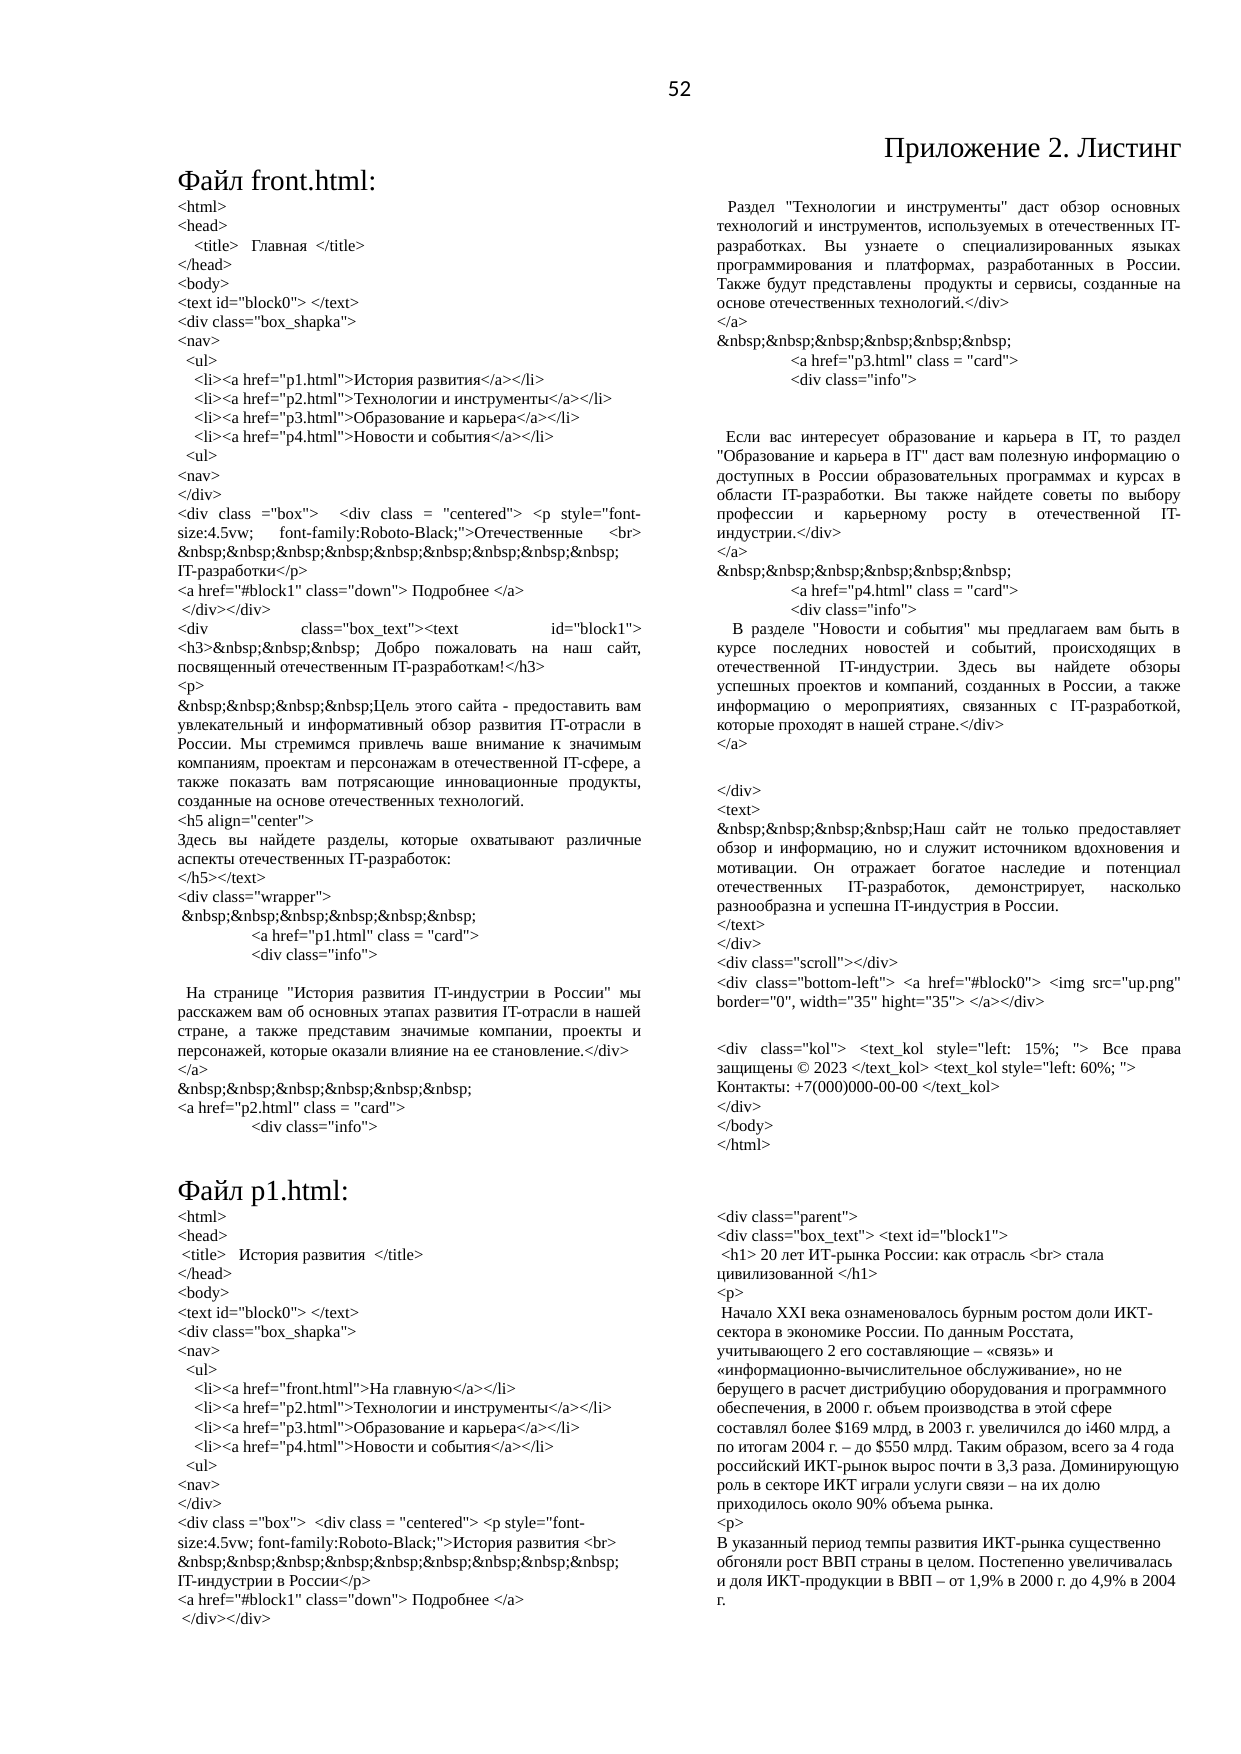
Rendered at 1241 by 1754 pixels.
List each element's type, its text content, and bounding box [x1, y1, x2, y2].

text <li><a href="p2.html">Технологии и инструменты</a></li> [177, 1398, 642, 1417]
list <div class="box_shapka"> [177, 312, 642, 331]
list <text> [717, 800, 1181, 819]
list <div class ="box"> <div class = "centered"> <p style="font-size:4.5vw; font-family:Roboto-Black;">Отечественные <br> &nbsp;&nbsp;&nbsp;&nbsp;&nbsp;&nbsp;&nbsp;&nbsp;&nbsp; IT-разработки</p> [177, 504, 642, 580]
list </text> [717, 915, 1181, 934]
list </div> [177, 484, 642, 504]
list <div class="scroll"></div> [717, 953, 1181, 972]
text </head> [177, 1264, 642, 1283]
list <body> [177, 274, 642, 293]
text Начало XXI века ознаменовалось бурным ростом доли ИКТ-сектора в экономике России. По данным Росстата, учитывающего 2 его составляющие – «связь» и «информационно-вычислительное обслуживание», но не берущего в расчет дистрибуцию оборудования и программного обеспечения, в 2000 г. объем производства в этой сфере составлял более $169 млрд, в 2003 г. увеличился до i460 млрд, а по итогам 2004 г. – до $550 млрд. Таким образом, всего за 4 года российский ИКТ-рынок вырос почти в 3,3 раза. Доминирующую роль в секторе ИКТ играли услуги связи – на их долю приходилось около 90% объема рынка. [717, 1302, 1181, 1513]
list <head> [177, 216, 642, 235]
list &nbsp;&nbsp;&nbsp;&nbsp;Наш сайт не только предоставляет обзор и информацию, но и служит источником вдохновения и мотивации. Он отражает богатое наследие и потенциал отечественных IT-разработок, демонстрирует, насколько разнообразна и успешна IT-индустрия в России. [717, 819, 1181, 915]
list <a href="p4.html" class = "card"> [717, 580, 1181, 599]
list <div class="info"> [177, 944, 642, 964]
list &nbsp;&nbsp;&nbsp;&nbsp;&nbsp;&nbsp; [717, 561, 1181, 580]
text Файл p1.html: [177, 1173, 1181, 1207]
list <li><a href="p4.html">Новости и события</a></li> [177, 427, 642, 446]
list <li><a href="p3.html">Образование и карьера</a></li> [177, 408, 642, 427]
text <title> История развития </title> [177, 1245, 642, 1264]
list Здесь вы найдете разделы, которые охватывают различные аспекты отечественных IT-разработок: [177, 829, 642, 868]
list </html> [717, 1135, 1181, 1154]
text В указанный период темпы развития ИКТ-рынка существенно обгоняли рост ВВП страны в целом. Постепенно увеличивалась и доля ИКТ-продукции в ВВП – от 1,9% в 2000 г. до 4,9% в 2004 г. [717, 1532, 1181, 1609]
list <ul> [177, 350, 642, 369]
text </div> [177, 1494, 642, 1513]
text <nav> [177, 1475, 642, 1494]
text <html> [177, 1207, 642, 1226]
list <li><a href="p1.html">История развития</a></li> [177, 369, 642, 389]
text <a href="#block1" class="down"> Подробнее </a> [177, 1590, 642, 1609]
list <div class="info"> [177, 1117, 642, 1136]
list </div></div> [177, 599, 642, 619]
list &nbsp;&nbsp;&nbsp;&nbsp;Цель этого сайта - предоставить вам увлекательный и информативный обзор развития IT-отрасли в России. Мы стремимся привлечь ваше внимание к значимым компаниям, проектам и персонажам в отечественной IT-сфере, а также показать вам потрясающие инновационные продукты, созданные на основе отечественных технологий. [177, 695, 642, 810]
list Раздел "Технологии и инструменты" даст обзор основных технологий и инструментов, используемых в отечественных IT-разработках. Вы узнаете о специализированных языках программирования и платформах, разработанных в России. Также будут представлены продукты и сервисы, созданные на основе отечественных технологий.</div> [717, 197, 1181, 312]
list <nav> [177, 465, 642, 484]
list <h5 align="center"> [177, 810, 642, 829]
list <li><a href="p2.html">Технологии и инструменты</a></li> [177, 389, 642, 408]
text <div class ="box"> <div class = "centered"> <p style="font-size:4.5vw; font-family:Roboto-Black;">История развития <br> &nbsp;&nbsp;&nbsp;&nbsp;&nbsp;&nbsp;&nbsp;&nbsp;&nbsp; IT-индустрии в России</p> [177, 1513, 642, 1590]
list </head> [177, 254, 642, 274]
list <a href="#block1" class="down"> Подробнее </a> [177, 580, 642, 599]
list <nav> [177, 331, 642, 350]
text <ul> [177, 1360, 642, 1379]
text <div class="box_text"> <text id="block1"> [717, 1226, 1181, 1245]
text <text id="block0"> </text> [177, 1302, 642, 1322]
list &nbsp;&nbsp;&nbsp;&nbsp;&nbsp;&nbsp; [177, 906, 642, 925]
list </div> [717, 934, 1181, 953]
list <title> Главная </title> [177, 235, 642, 254]
list </h5></text> [177, 868, 642, 887]
list <p> [177, 676, 642, 695]
list <html> [177, 197, 642, 216]
list <div class="info"> [717, 369, 1181, 389]
text <ul> [177, 1456, 642, 1475]
list Если вас интересует образование и карьера в IT, то раздел "Образование и карьера в IT" даст вам полезную информацию о доступных в России образовательных программах и курсах в области IT-разработки. Вы также найдете советы по выбору профессии и карьерному росту в отечественной IT-индустрии.</div> [717, 427, 1181, 542]
list &nbsp;&nbsp;&nbsp;&nbsp;&nbsp;&nbsp; [177, 1079, 642, 1098]
text <div class="parent"> [717, 1207, 1181, 1226]
text </div></div> [177, 1609, 642, 1628]
text <li><a href="p4.html">Новости и события</a></li> [177, 1437, 642, 1456]
text <body> [177, 1283, 642, 1302]
text <p> [717, 1283, 1181, 1302]
list <a href="p2.html" class = "card"> [177, 1098, 642, 1117]
list В разделе "Новости и события" мы предлагаем вам быть в курсе последних новостей и событий, происходящих в отечественной IT-индустрии. Здесь вы найдете обзоры успешных проектов и компаний, созданных в России, а также информацию о мероприятиях, связанных с IT-разработкой, которые проходят в нашей стране.</div> [717, 619, 1181, 734]
text <li><a href="front.html">На главную</a></li> [177, 1379, 642, 1398]
list <div class="bottom-left"> <a href="#block0"> <img src="up.png" border="0", width="35" hight="35"> </a></div> [717, 972, 1181, 1011]
list <text id="block0"> </text> [177, 293, 642, 312]
text <div class="box_shapka"> [177, 1322, 642, 1341]
text <head> [177, 1226, 642, 1245]
list </div> [717, 781, 1181, 800]
text <nav> [177, 1341, 642, 1360]
text <h1> 20 лет ИТ-рынка России: как отрасль <br> стала цивилизованной </h1> [717, 1245, 1181, 1283]
list </a> [717, 734, 1181, 753]
list <a href="p3.html" class = "card"> [717, 350, 1181, 369]
list </a> [717, 542, 1181, 561]
list </a> [177, 1059, 642, 1079]
subtitle Приложение 2. Листинг [177, 130, 1181, 163]
list </div> [717, 1096, 1181, 1116]
text <li><a href="p3.html">Образование и карьера</a></li> [177, 1417, 642, 1437]
list На странице "История развития IT-индустрии в России" мы расскажем вам об основных этапах развития IT-отрасли в нашей стране, а также представим значимые компании, проекты и персонажей, которые оказали влияние на ее становление.</div> [177, 983, 642, 1059]
list <div class="kol"> <text_kol style="left: 15%; "> Все права защищены ©️ 2023 </text_kol> <text_kol style="left: 60%; "> [717, 1039, 1181, 1077]
list <ul> [177, 446, 642, 465]
list </body> [717, 1116, 1181, 1135]
list </a> [717, 312, 1181, 331]
list <a href="p1.html" class = "card"> [177, 925, 642, 944]
list <div class="box_text"><text id="block1"> <h3>&nbsp;&nbsp;&nbsp; Добро пожаловать на наш сайт, посвященный отечественным IT-разработкам!</h3> [177, 619, 642, 676]
text Файл front.html: [177, 163, 1181, 197]
text <p> [717, 1513, 1181, 1532]
list Контакты: +7(000)000-00-00 </text_kol> [717, 1077, 1181, 1096]
list <div class="info"> [717, 599, 1181, 619]
list &nbsp;&nbsp;&nbsp;&nbsp;&nbsp;&nbsp; [717, 331, 1181, 350]
list <div class="wrapper"> [177, 887, 642, 906]
